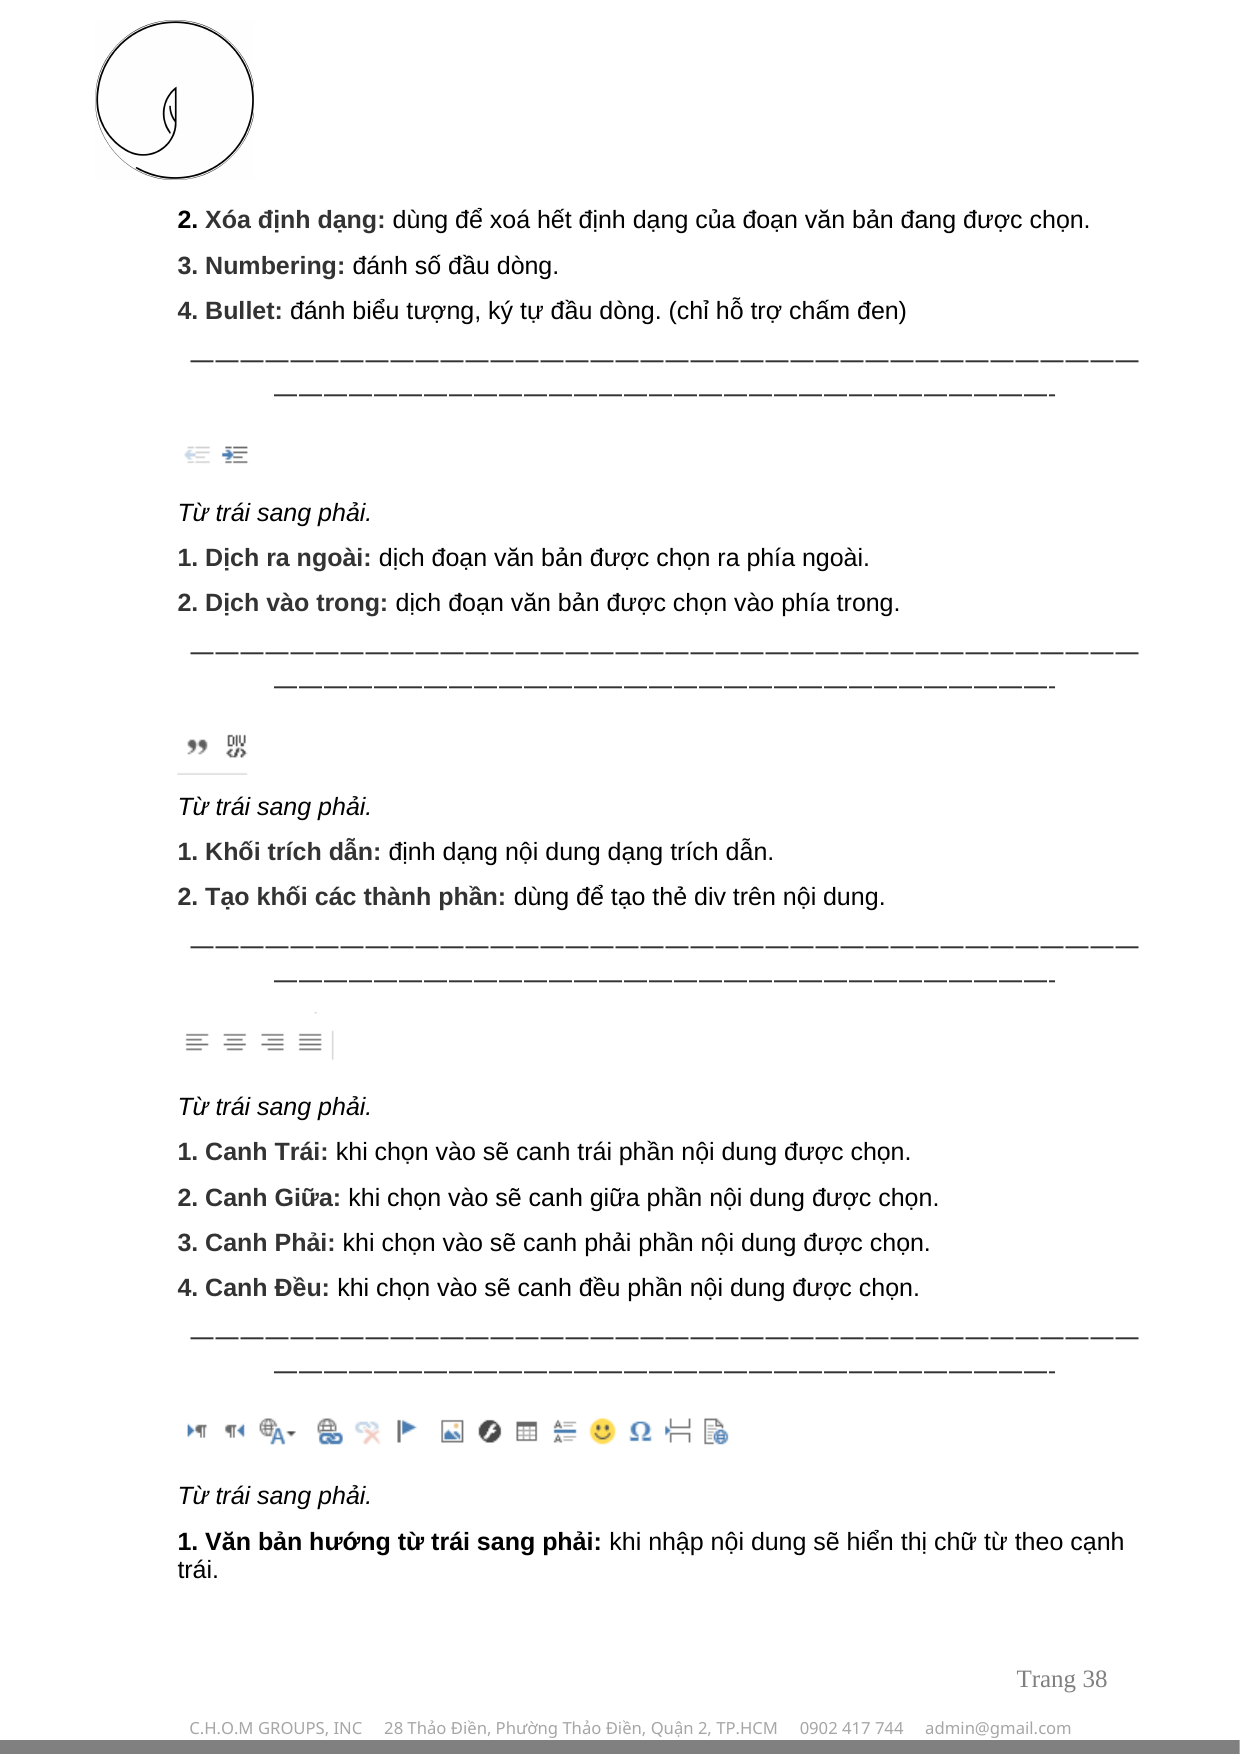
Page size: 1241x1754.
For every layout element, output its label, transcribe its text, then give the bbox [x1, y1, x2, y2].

text 3. Numbering: đánh số đầu dòng. [177, 251, 1152, 279]
text 1. Canh Trái: khi chọn vào sẽ canh trái phần nội dung được chọn. [177, 1137, 1152, 1166]
picture [177, 426, 257, 481]
text Từ trái sang phải. [177, 792, 1152, 820]
picture [95, 20, 254, 180]
picture [177, 1403, 735, 1465]
text 3. Canh Phải: khi chọn vào sẽ canh phải phần nội dung được chọn. [177, 1228, 1152, 1257]
text 1. Dịch ra ngoài: dịch đoạn văn bản được chọn ra phía ngoài. [177, 543, 1152, 572]
text 1. Khối trích dẫn: định dạng nội dung dạng trích dẫn. [177, 837, 1152, 866]
text Từ trái sang phải. [177, 1481, 1152, 1510]
text —————————————————————————————————————————————————————————————————————- [177, 928, 1152, 996]
text —————————————————————————————————————————————————————————————————————- [177, 1319, 1152, 1387]
text 2. Canh Giữa: khi chọn vào sẽ canh giữa phần nội dung được chọn. [177, 1183, 1152, 1211]
text 4. Canh Đều: khi chọn vào sẽ canh đều phần nội dung được chọn. [177, 1273, 1152, 1302]
text 2. Xóa định dạng: dùng để xoá hết định dạng của đoạn văn bản đang được chọn. [177, 205, 1152, 234]
text 2. Dịch vào trong: dịch đoạn văn bản được chọn vào phía trong. [177, 588, 1152, 617]
picture [177, 718, 257, 775]
text 4. Bullet: đánh biểu tượng, ký tự đầu dòng. (chỉ hỗ trợ chấm đen) [177, 296, 1152, 325]
text —————————————————————————————————————————————————————————————————————- [177, 341, 1152, 409]
text 2. Tạo khối các thành phần: dùng để tạo thẻ div trên nội dung. [177, 882, 1152, 911]
text —————————————————————————————————————————————————————————————————————- [177, 634, 1152, 702]
text Từ trái sang phải. [177, 498, 1152, 526]
text Từ trái sang phải. [177, 1092, 1152, 1121]
picture [177, 1012, 334, 1076]
text 1. Văn bản hướng từ trái sang phải: khi nhập nội dung sẽ hiển thị chữ từ theo cạnh trái. [177, 1527, 1152, 1584]
